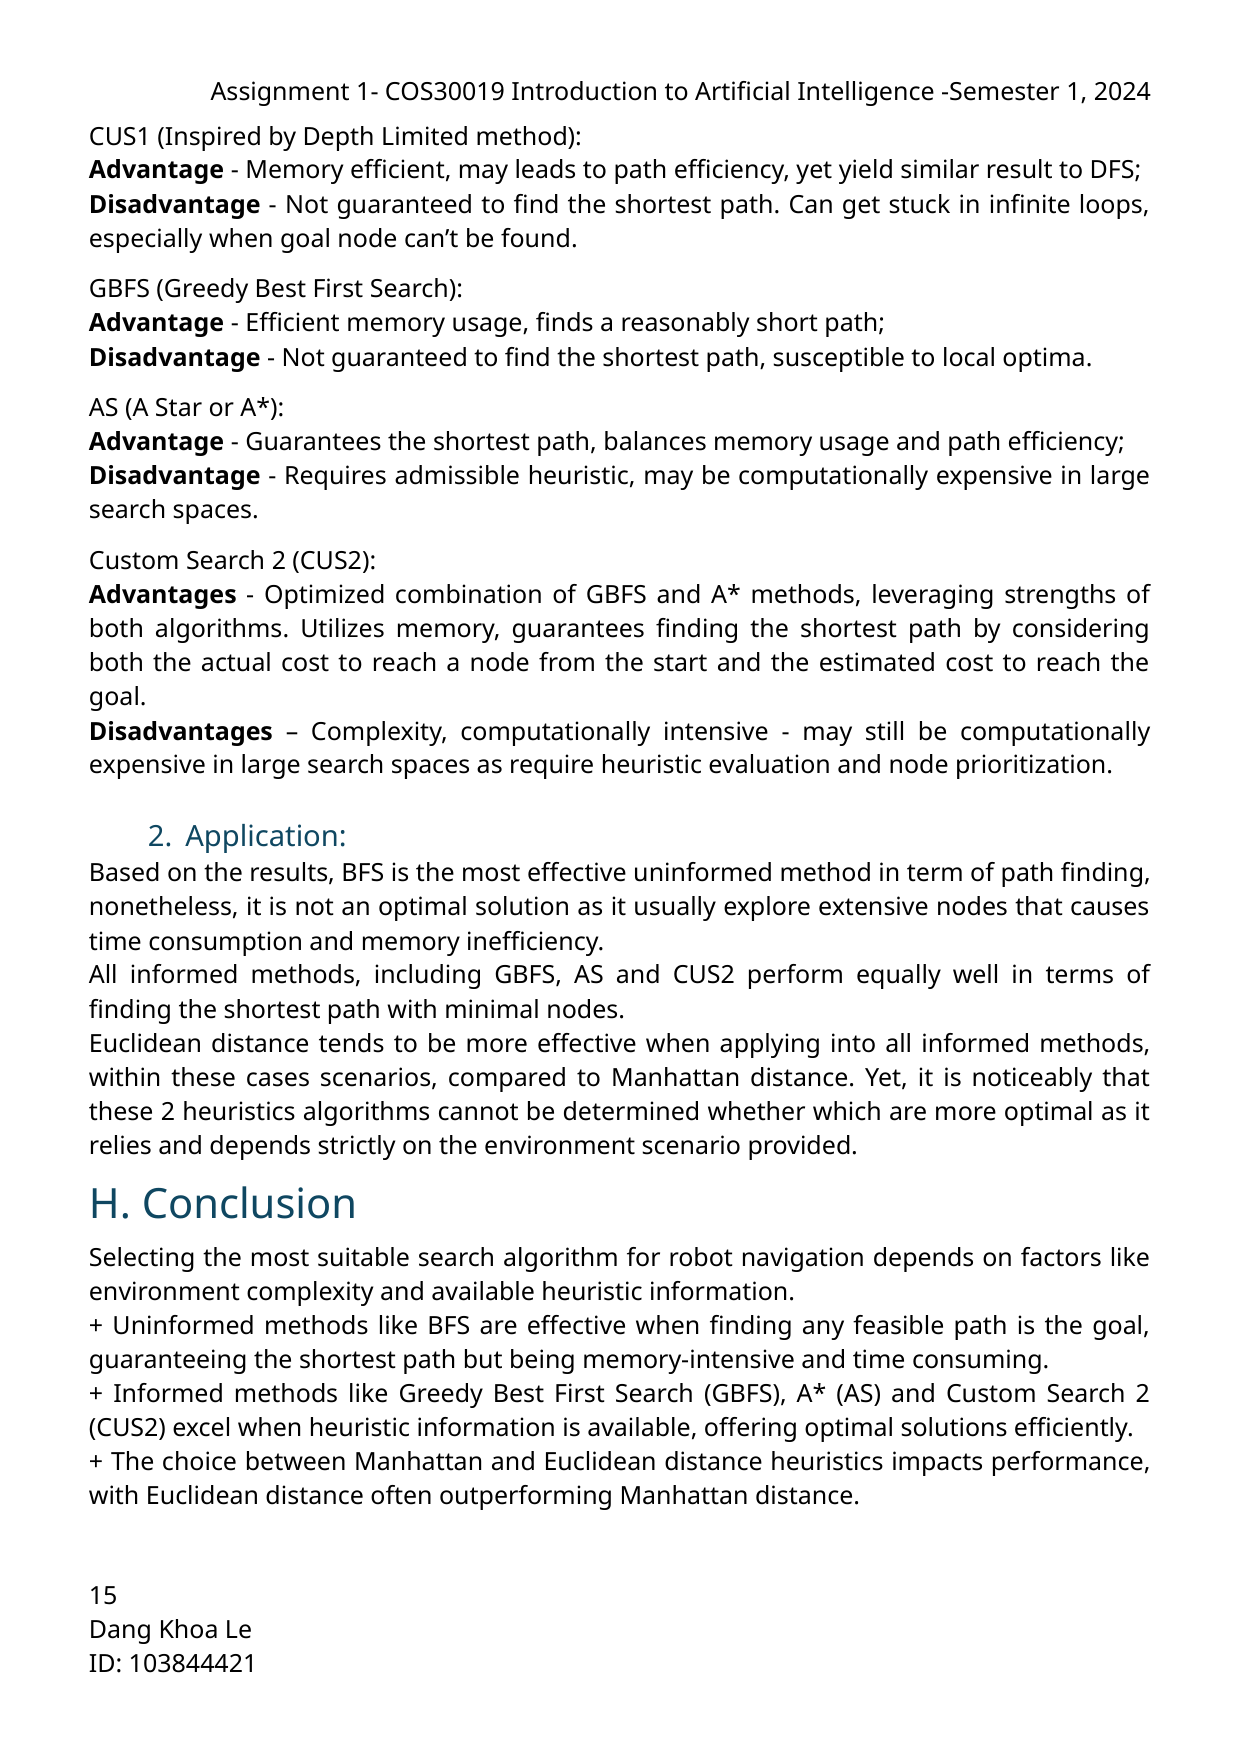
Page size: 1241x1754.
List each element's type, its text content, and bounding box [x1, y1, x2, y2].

text Based on the results, BFS is the most effective uninformed method in term of path finding, nonetheless, it is not an optimal solution as it usually explore extensive nodes that causes time consumption and memory inefficiency. [89, 855, 1152, 957]
text AS (A Star or A*): [89, 390, 1152, 424]
text + Informed methods like Greedy Best First Search (GBFS), A* (AS) and Custom Search 2 (CUS2) excel when heuristic information is available, offering optimal solutions efficiently. [89, 1375, 1152, 1443]
text Advantages - Optimized combination of GBFS and A* methods, leveraging strengths of both algorithms. Utilizes memory, guarantees finding the shortest path by considering both the actual cost to reach a node from the start and the estimated cost to reach the goal. [89, 577, 1152, 713]
text Disadvantages – Complexity, computationally intensive - may still be computationally expensive in large search spaces as require heuristic evaluation and node prioritization. [89, 713, 1152, 781]
text Advantage - Guarantees the shortest path, balances memory usage and path efficiency; [89, 424, 1152, 458]
list Application: [148, 815, 1152, 855]
text Disadvantage - Not guaranteed to find the shortest path. Can get stuck in infinite loops, especially when goal node can’t be found. [89, 186, 1152, 254]
text Disadvantage - Requires admissible heuristic, may be computationally expensive in large search spaces. [89, 458, 1152, 526]
text All informed methods, including GBFS, AS and CUS2 perform equally well in terms of finding the shortest path with minimal nodes. [89, 957, 1152, 1025]
text GBFS (Greedy Best First Search): [89, 271, 1152, 305]
text Advantage - Efficient memory usage, finds a reasonably short path; [89, 305, 1152, 339]
text Disadvantage - Not guaranteed to find the shortest path, susceptible to local optima. [89, 339, 1152, 373]
text Euclidean distance tends to be more effective when applying into all informed methods, within these cases scenarios, compared to Manhattan distance. Yet, it is noticeably that these 2 heuristics algorithms cannot be determined whether which are more optimal as it relies and depends strictly on the environment scenario provided. [89, 1025, 1152, 1162]
text Selecting the most suitable search algorithm for robot navigation depends on factors like environment complexity and available heuristic information. [89, 1239, 1152, 1307]
text Custom Search 2 (CUS2): [89, 543, 1152, 577]
subtitle H. Conclusion [89, 1174, 1152, 1231]
text + The choice between Manhattan and Euclidean distance heuristics impacts performance, with Euclidean distance often outperforming Manhattan distance. [89, 1443, 1152, 1512]
text CUS1 (Inspired by Depth Limited method): [89, 118, 1152, 152]
text + Uninformed methods like BFS are effective when finding any feasible path is the goal, guaranteeing the shortest path but being memory-intensive and time consuming. [89, 1307, 1152, 1375]
text Advantage - Memory efficient, may leads to path efficiency, yet yield similar result to DFS; [89, 152, 1152, 186]
